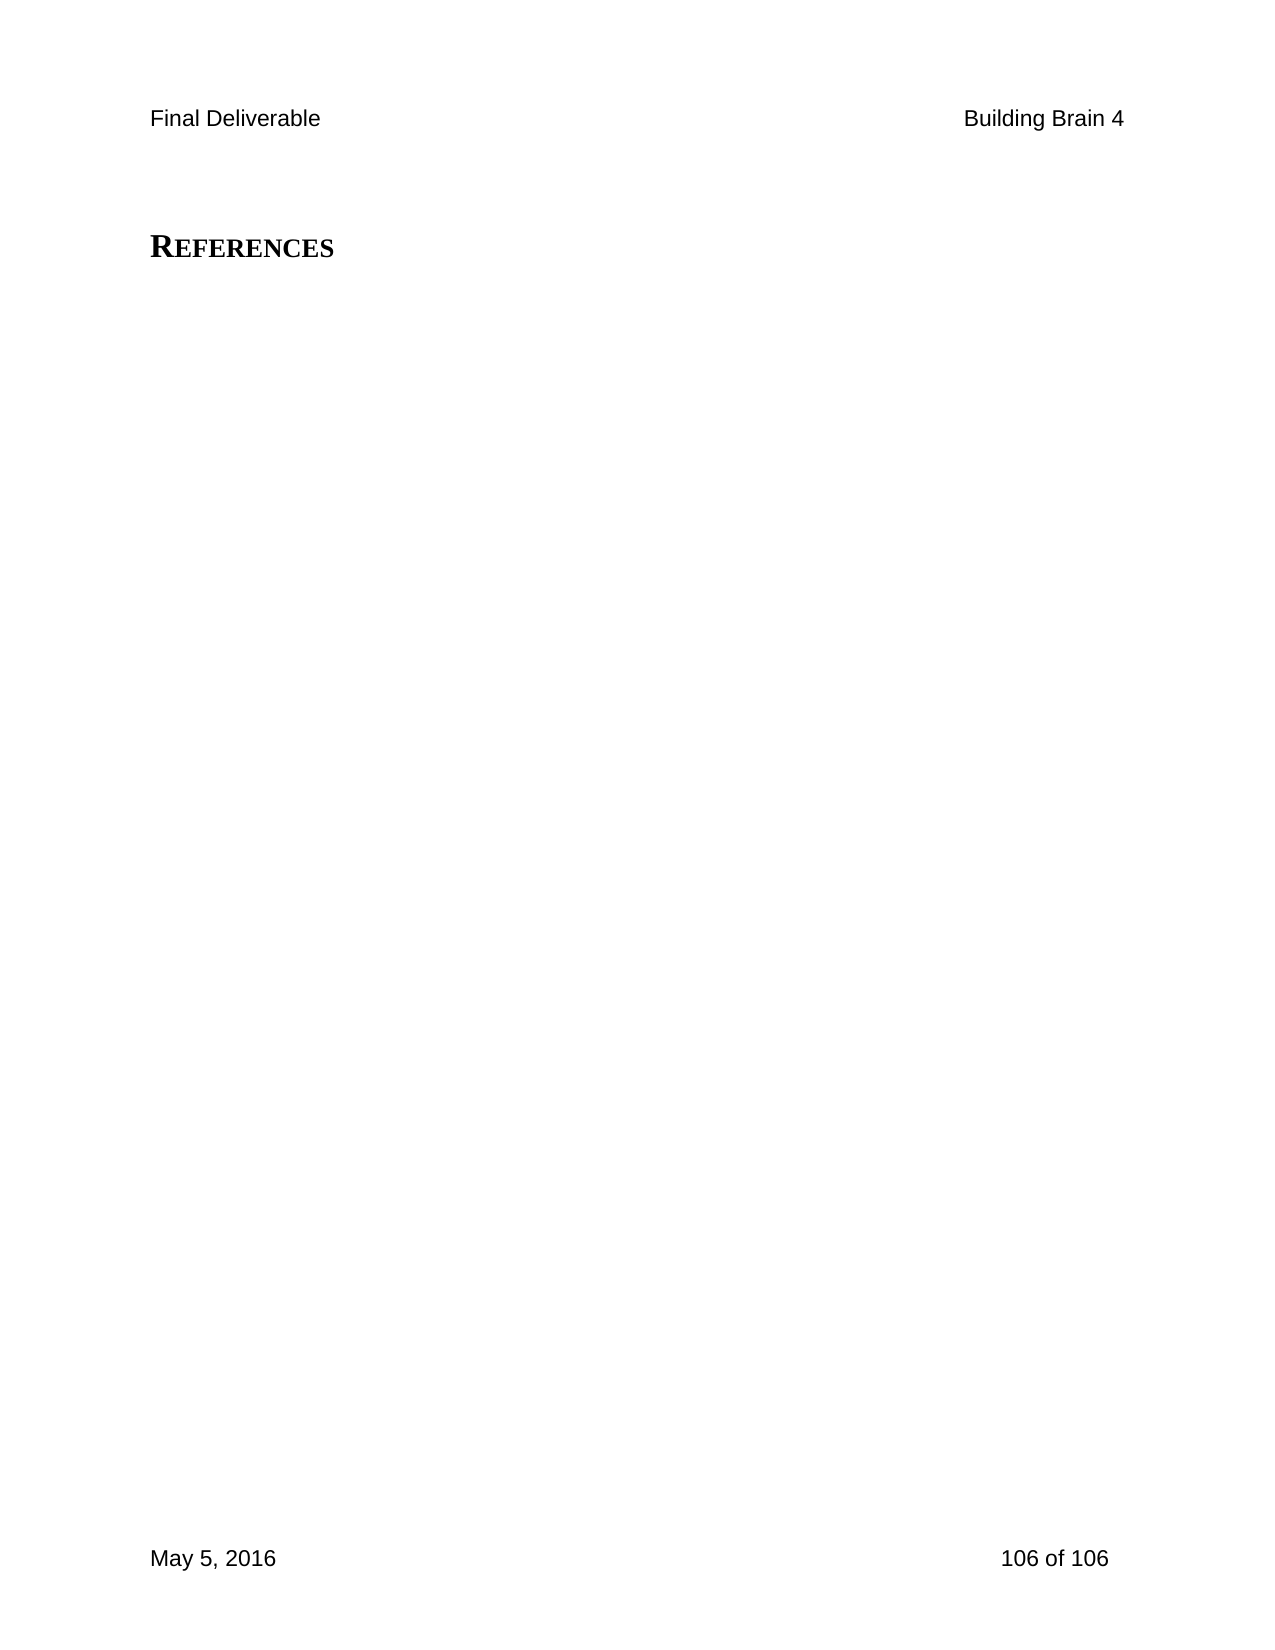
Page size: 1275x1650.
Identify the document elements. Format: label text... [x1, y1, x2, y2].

subtitle References [150, 226, 1125, 265]
